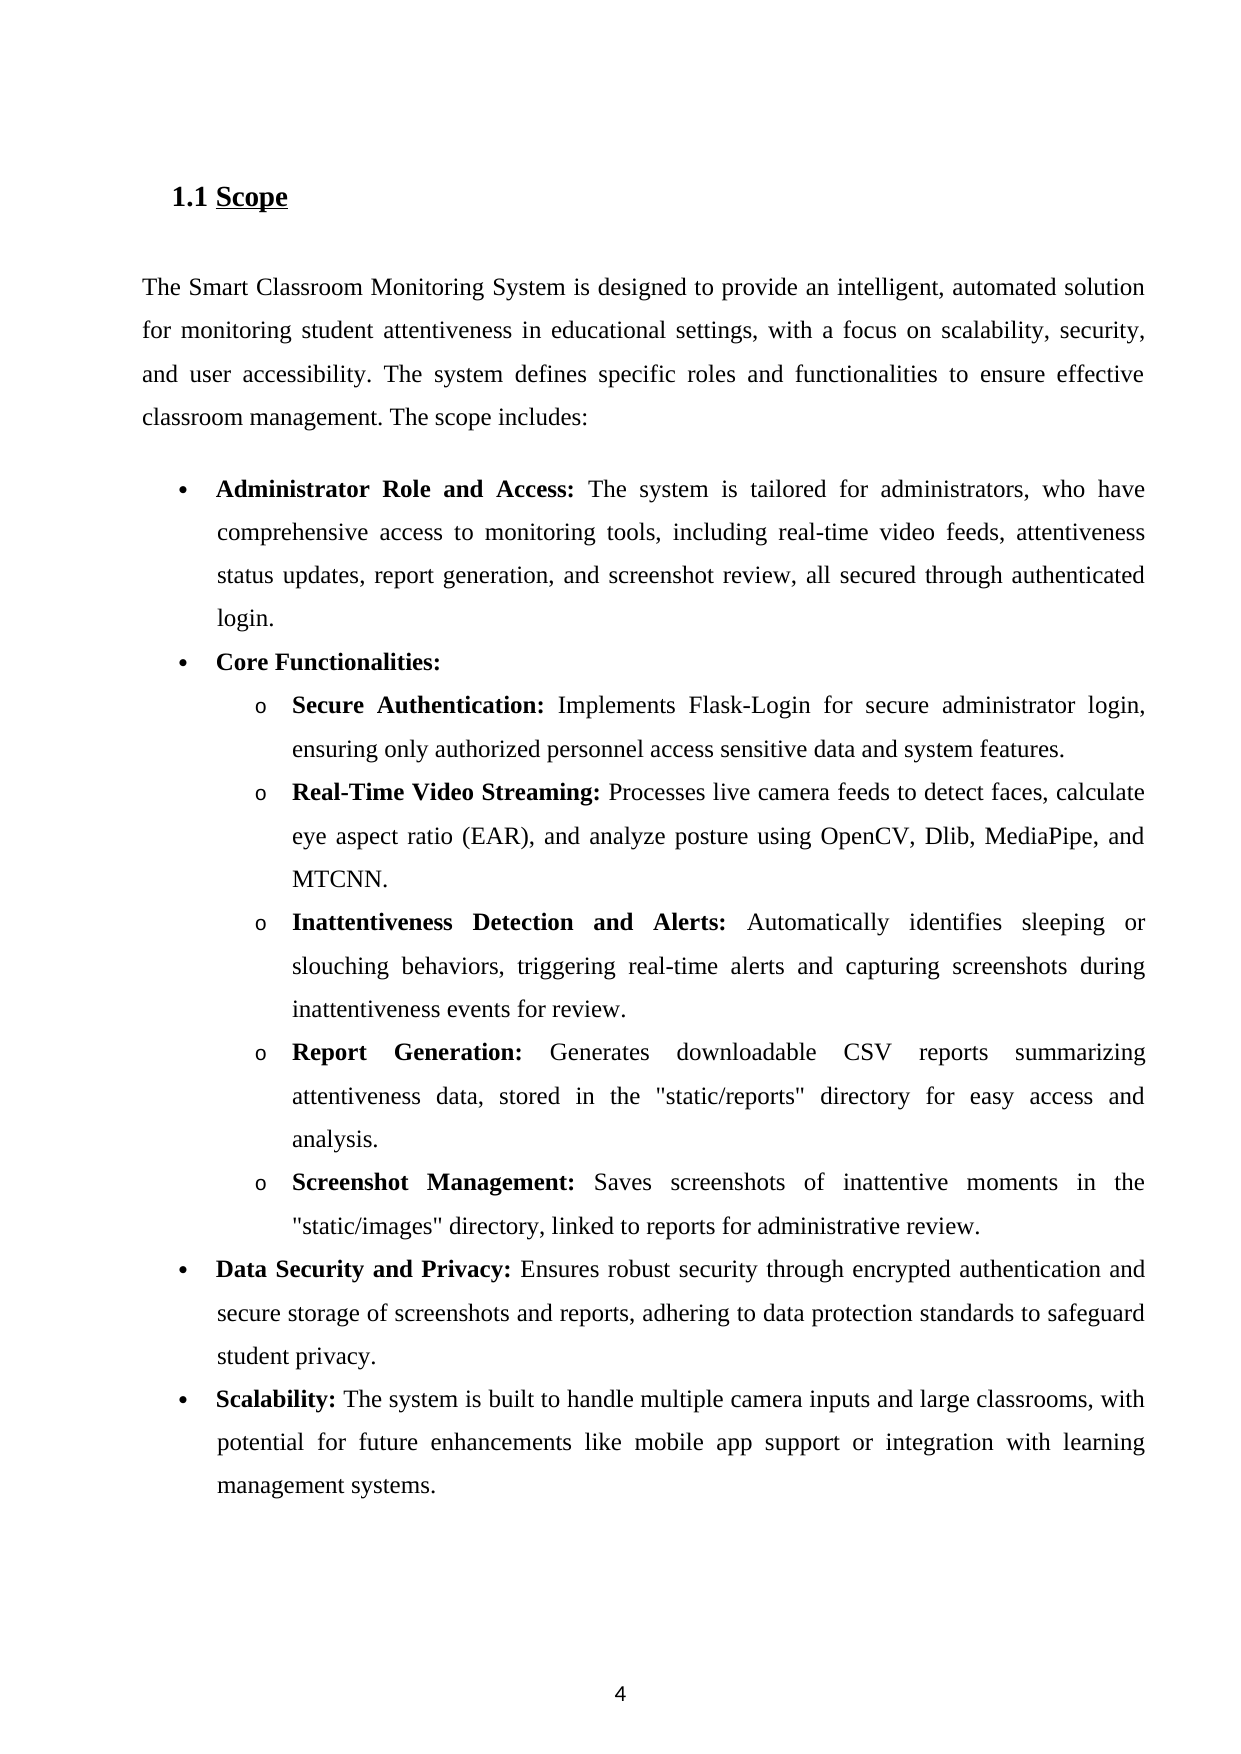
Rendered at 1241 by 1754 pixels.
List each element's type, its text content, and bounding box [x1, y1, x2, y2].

list Screenshot Management: Saves screenshots of inattentive moments in the "static/images" directory, linked to reports for administrative review. [254, 1167, 1146, 1240]
list Real-Time Video Streaming: Processes live camera feeds to detect faces, calculate eye aspect ratio (EAR), and analyze posture using OpenCV, Dlib, MediaPipe, and MTCNN. [254, 777, 1146, 893]
list Core Functionalities: [179, 647, 1146, 675]
list Scalability: The system is built to handle multiple camera inputs and large classrooms, with potential for future enhancements like mobile app support or integration with learning management systems. [179, 1384, 1146, 1499]
text The Smart Classroom Monitoring System is designed to provide an intelligent, automated solution for monitoring student attentiveness in educational settings, with a focus on scalability, security, and user accessibility. The system defines specific roles and functionalities to ensure effective classroom management. The scope includes: [142, 272, 1146, 431]
list Administrator Role and Access: The system is tailored for administrators, who have comprehensive access to monitoring tools, including real-time video feeds, attentiveness status updates, report generation, and screenshot review, all secured through authenticated login. [179, 474, 1146, 632]
list Inattentiveness Detection and Alerts: Automatically identifies sleeping or slouching behaviors, triggering real-time alerts and capturing screenshots during inattentiveness events for review. [254, 907, 1146, 1023]
list Report Generation: Generates downloadable CSV reports summarizing attentiveness data, stored in the "static/reports" directory for easy access and analysis. [254, 1037, 1146, 1153]
subtitle Scope [171, 179, 1146, 212]
list Secure Authentication: Implements Flask-Login for secure administrator login, ensuring only authorized personnel access sensitive data and system features. [254, 690, 1146, 762]
list Data Security and Privacy: Ensures robust security through encrypted authentication and secure storage of screenshots and reports, adhering to data protection standards to safeguard student privacy. [179, 1254, 1146, 1369]
